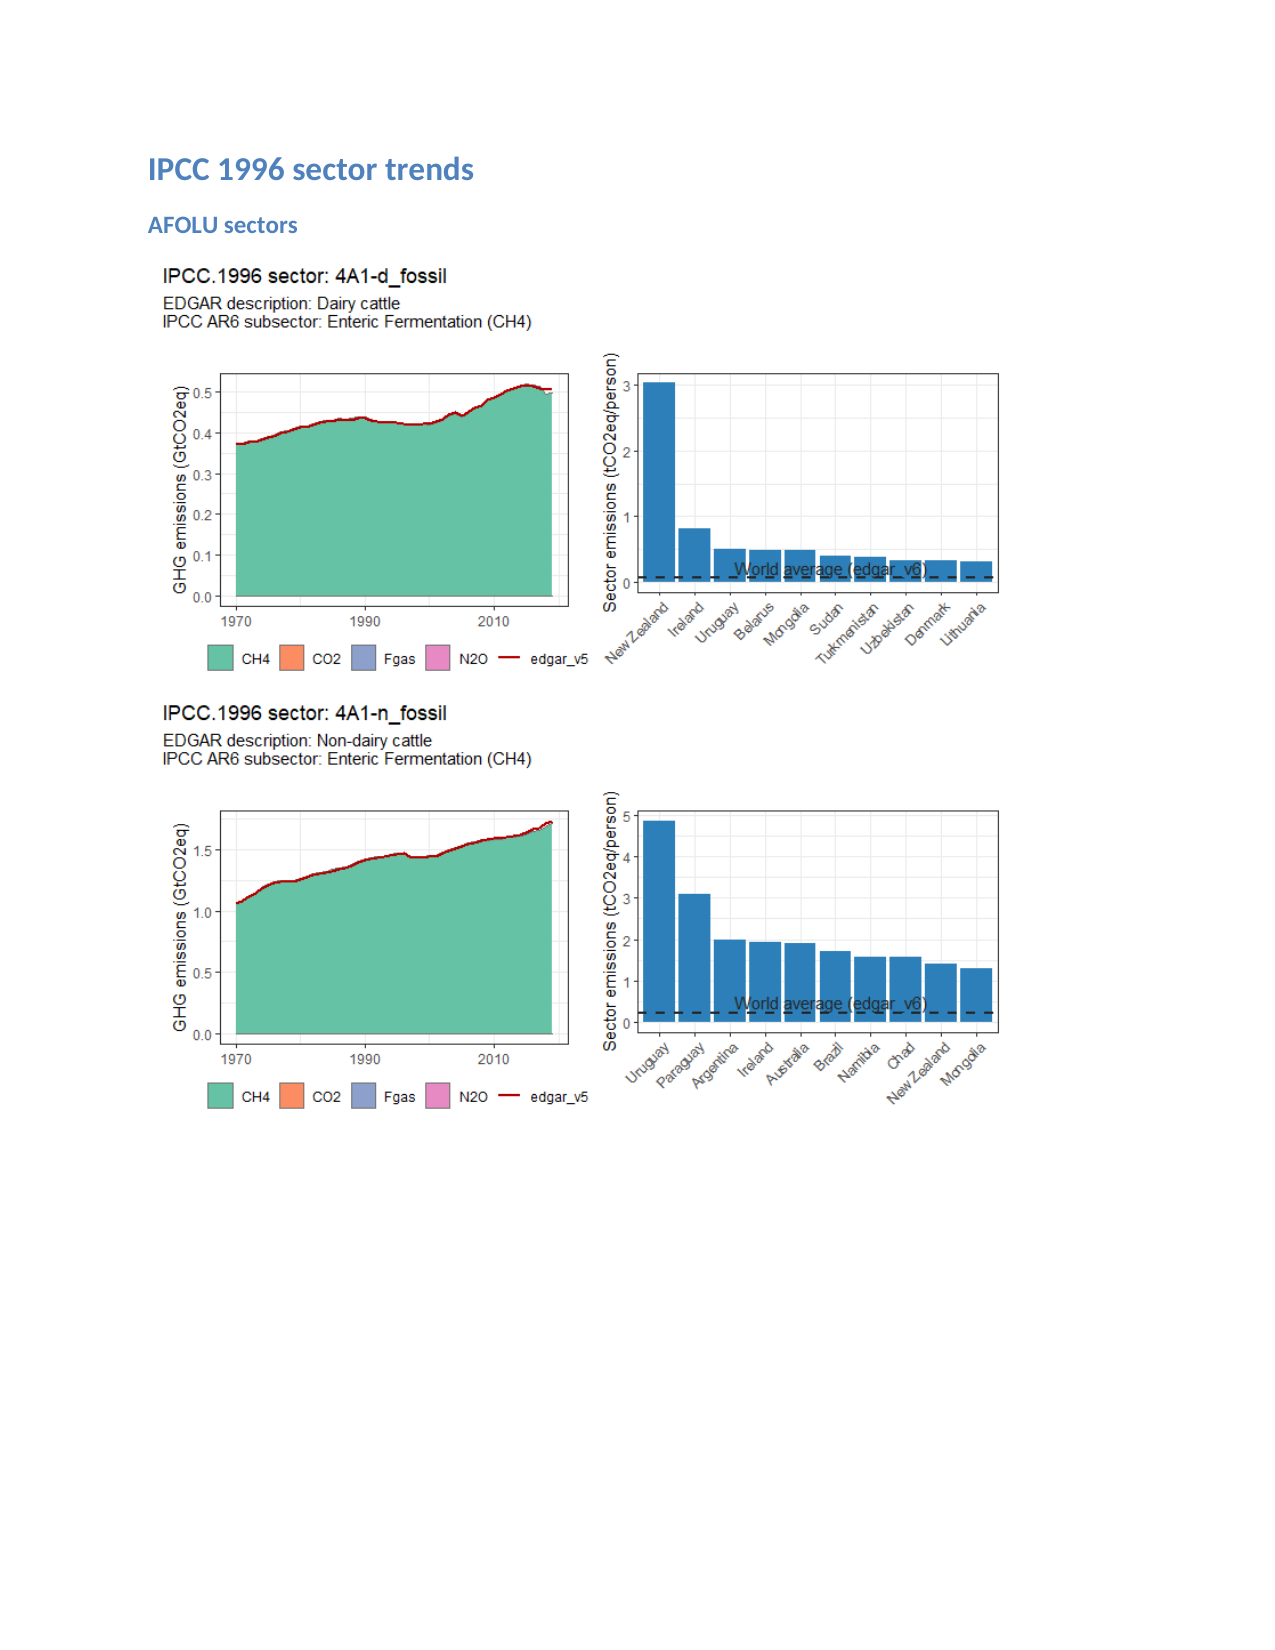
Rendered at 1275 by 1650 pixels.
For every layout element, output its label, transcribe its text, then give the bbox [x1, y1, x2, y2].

picture [147, 258, 1023, 1134]
subtitle AFOLU sectors [148, 209, 1127, 240]
subtitle IPCC 1996 sector trends [148, 148, 1127, 188]
